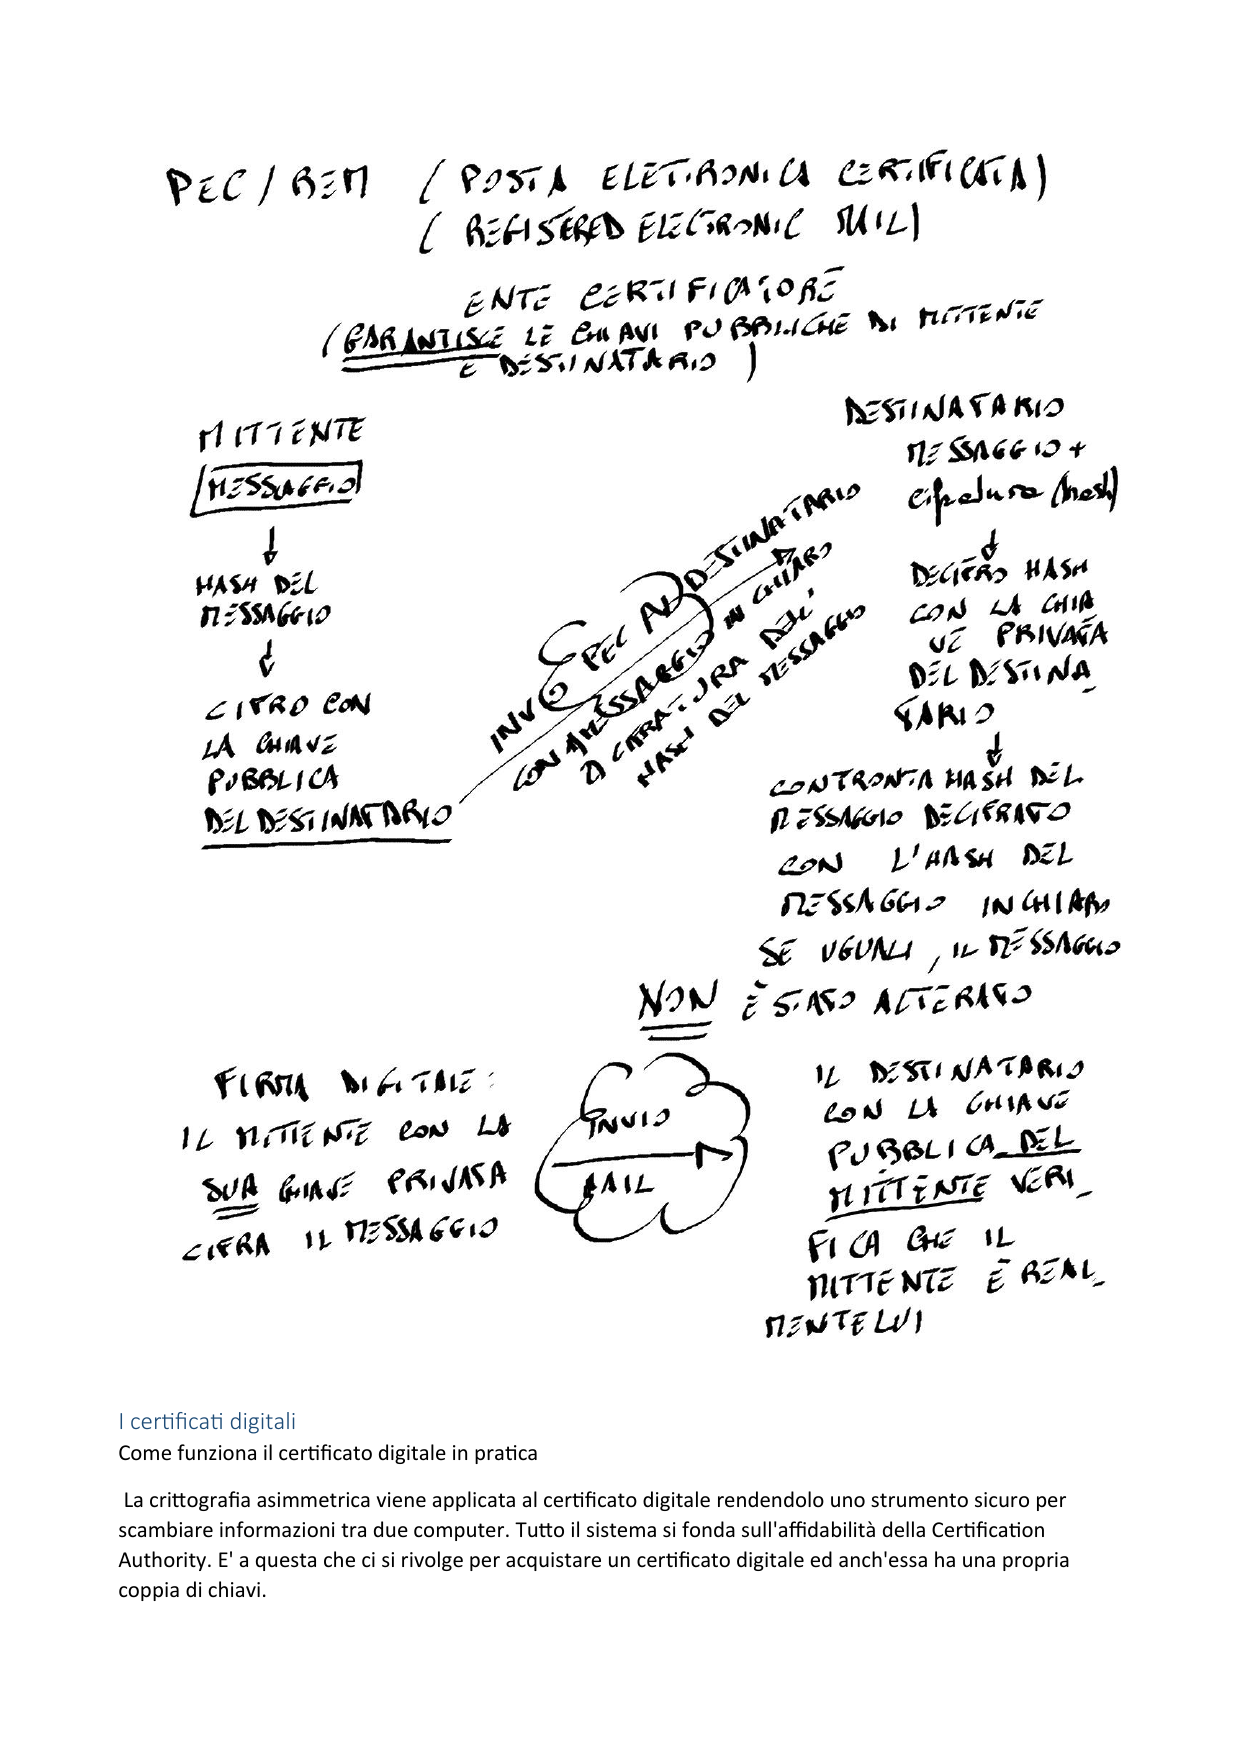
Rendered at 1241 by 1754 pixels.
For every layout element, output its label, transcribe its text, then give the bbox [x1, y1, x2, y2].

subtitle I certificati digitali [118, 1405, 1122, 1435]
text Come funziona il certificato digitale in pratica [118, 1438, 1122, 1466]
picture [118, 147, 1123, 1386]
text La crittografia asimmetrica viene applicata al certificato digitale rendendolo uno strumento sicuro per scambiare informazioni tra due computer. Tutto il sistema si fonda sull'affidabilità della Certification Authority. E' a questa che ci si rivolge per acquistare un certificato digitale ed anch'essa ha una propria coppia di chiavi. [118, 1485, 1122, 1603]
